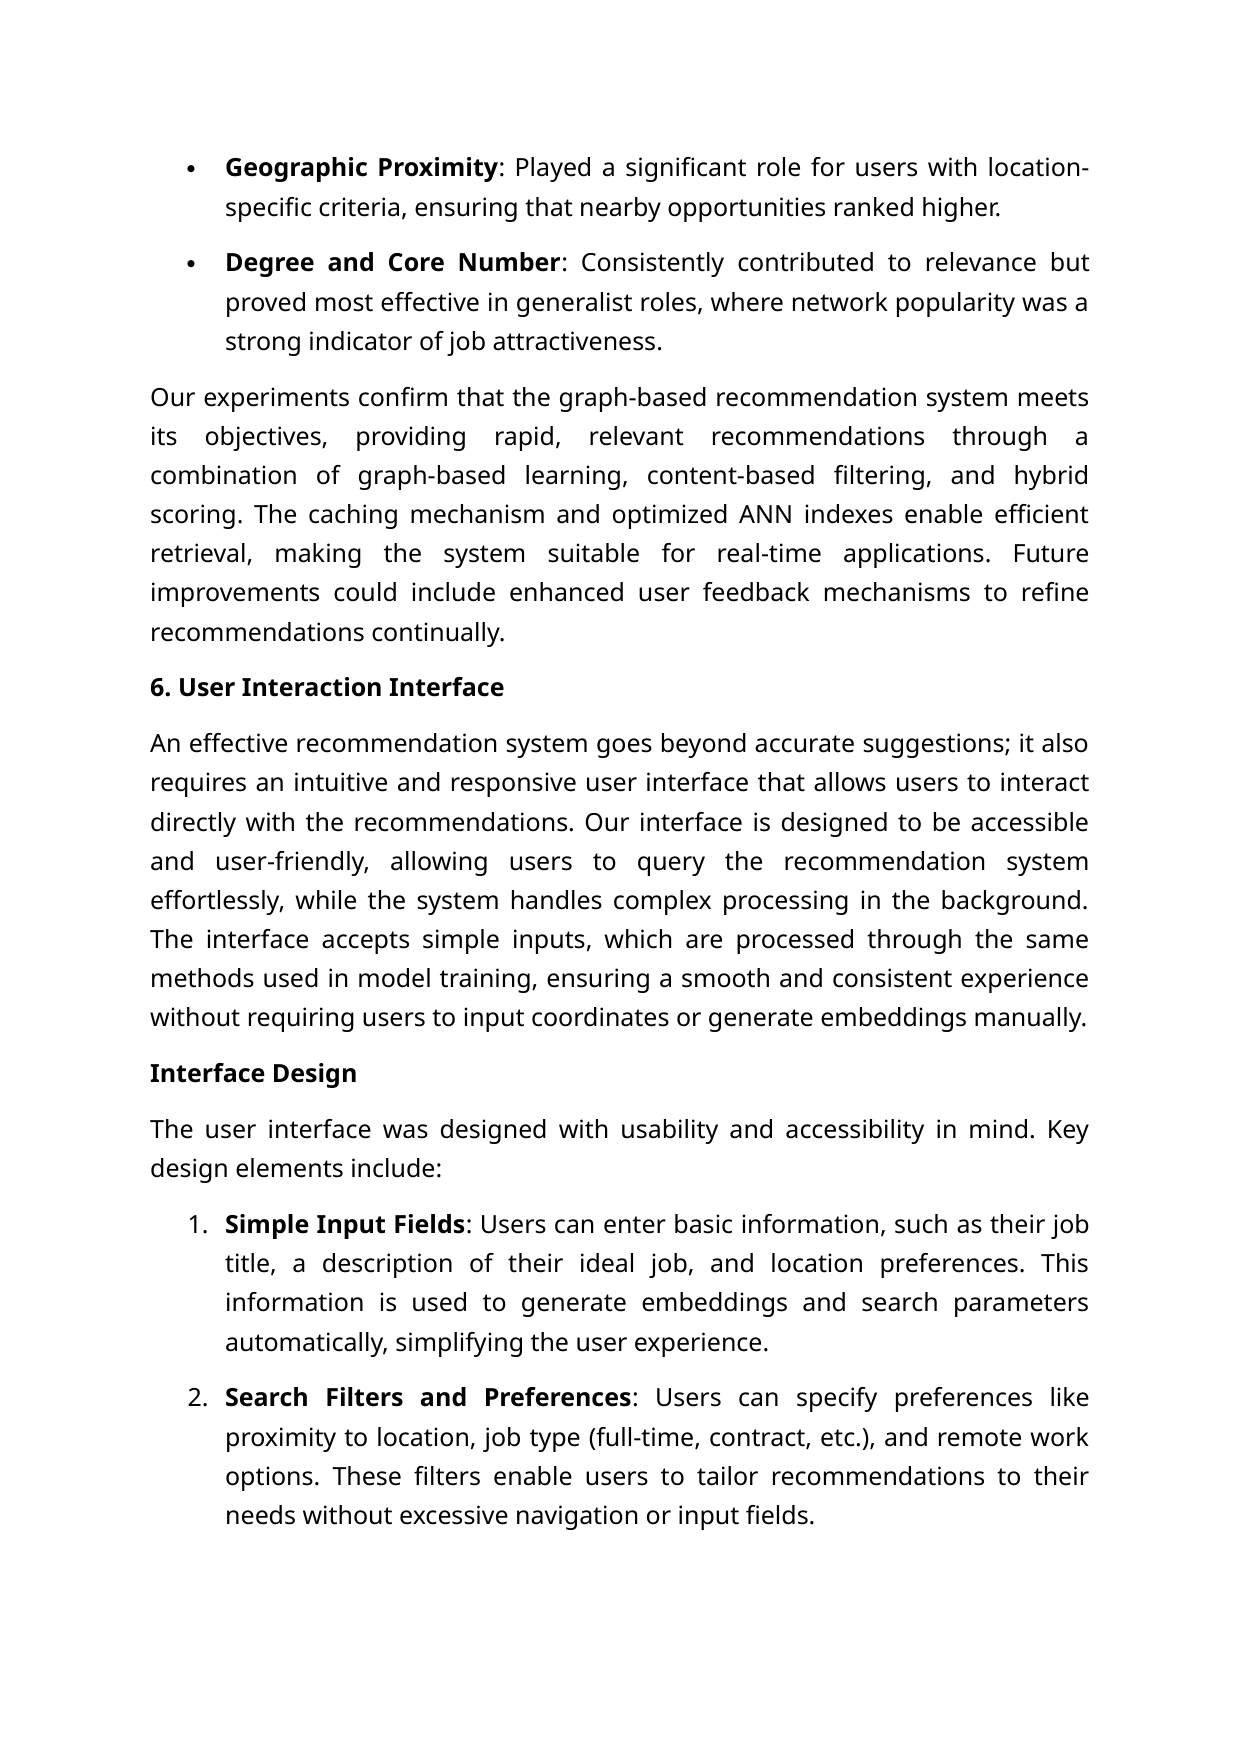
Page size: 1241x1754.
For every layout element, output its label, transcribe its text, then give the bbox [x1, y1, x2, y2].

text An effective recommendation system goes beyond accurate suggestions; it also requires an intuitive and responsive user interface that allows users to interact directly with the recommendations. Our interface is designed to be accessible and user-friendly, allowing users to query the recommendation system effortlessly, while the system handles complex processing in the background. The interface accepts simple inputs, which are processed through the same methods used in model training, ensuring a smooth and consistent experience without requiring users to input coordinates or generate embeddings manually. [150, 726, 1090, 1034]
text Our experiments confirm that the graph-based recommendation system meets its objectives, providing rapid, relevant recommendations through a combination of graph-based learning, content-based filtering, and hybrid scoring. The caching mechanism and optimized ANN indexes enable efficient retrieval, making the system suitable for real-time applications. Future improvements could include enhanced user feedback mechanisms to refine recommendations continually. [150, 379, 1090, 648]
text 6. User Interaction Interface [150, 670, 1090, 704]
text Interface Design [150, 1056, 1090, 1090]
list Geographic Proximity: Played a significant role for users with location-specific criteria, ensuring that nearby opportunities ranked higher. [187, 150, 1090, 223]
list Simple Input Fields: Users can enter basic information, such as their job title, a description of their ideal job, and location preferences. This information is used to generate embeddings and search parameters automatically, simplifying the user experience. [187, 1207, 1090, 1358]
list Degree and Core Number: Consistently contributed to relevance but proved most effective in generalist roles, where network popularity was a strong indicator of job attractiveness. [187, 245, 1090, 357]
text The user interface was designed with usability and accessibility in mind. Key design elements include: [150, 1112, 1090, 1185]
list Search Filters and Preferences: Users can specify preferences like proximity to location, job type (full-time, contract, etc.), and remote work options. These filters enable users to tailor recommendations to their needs without excessive navigation or input fields. [187, 1380, 1090, 1532]
